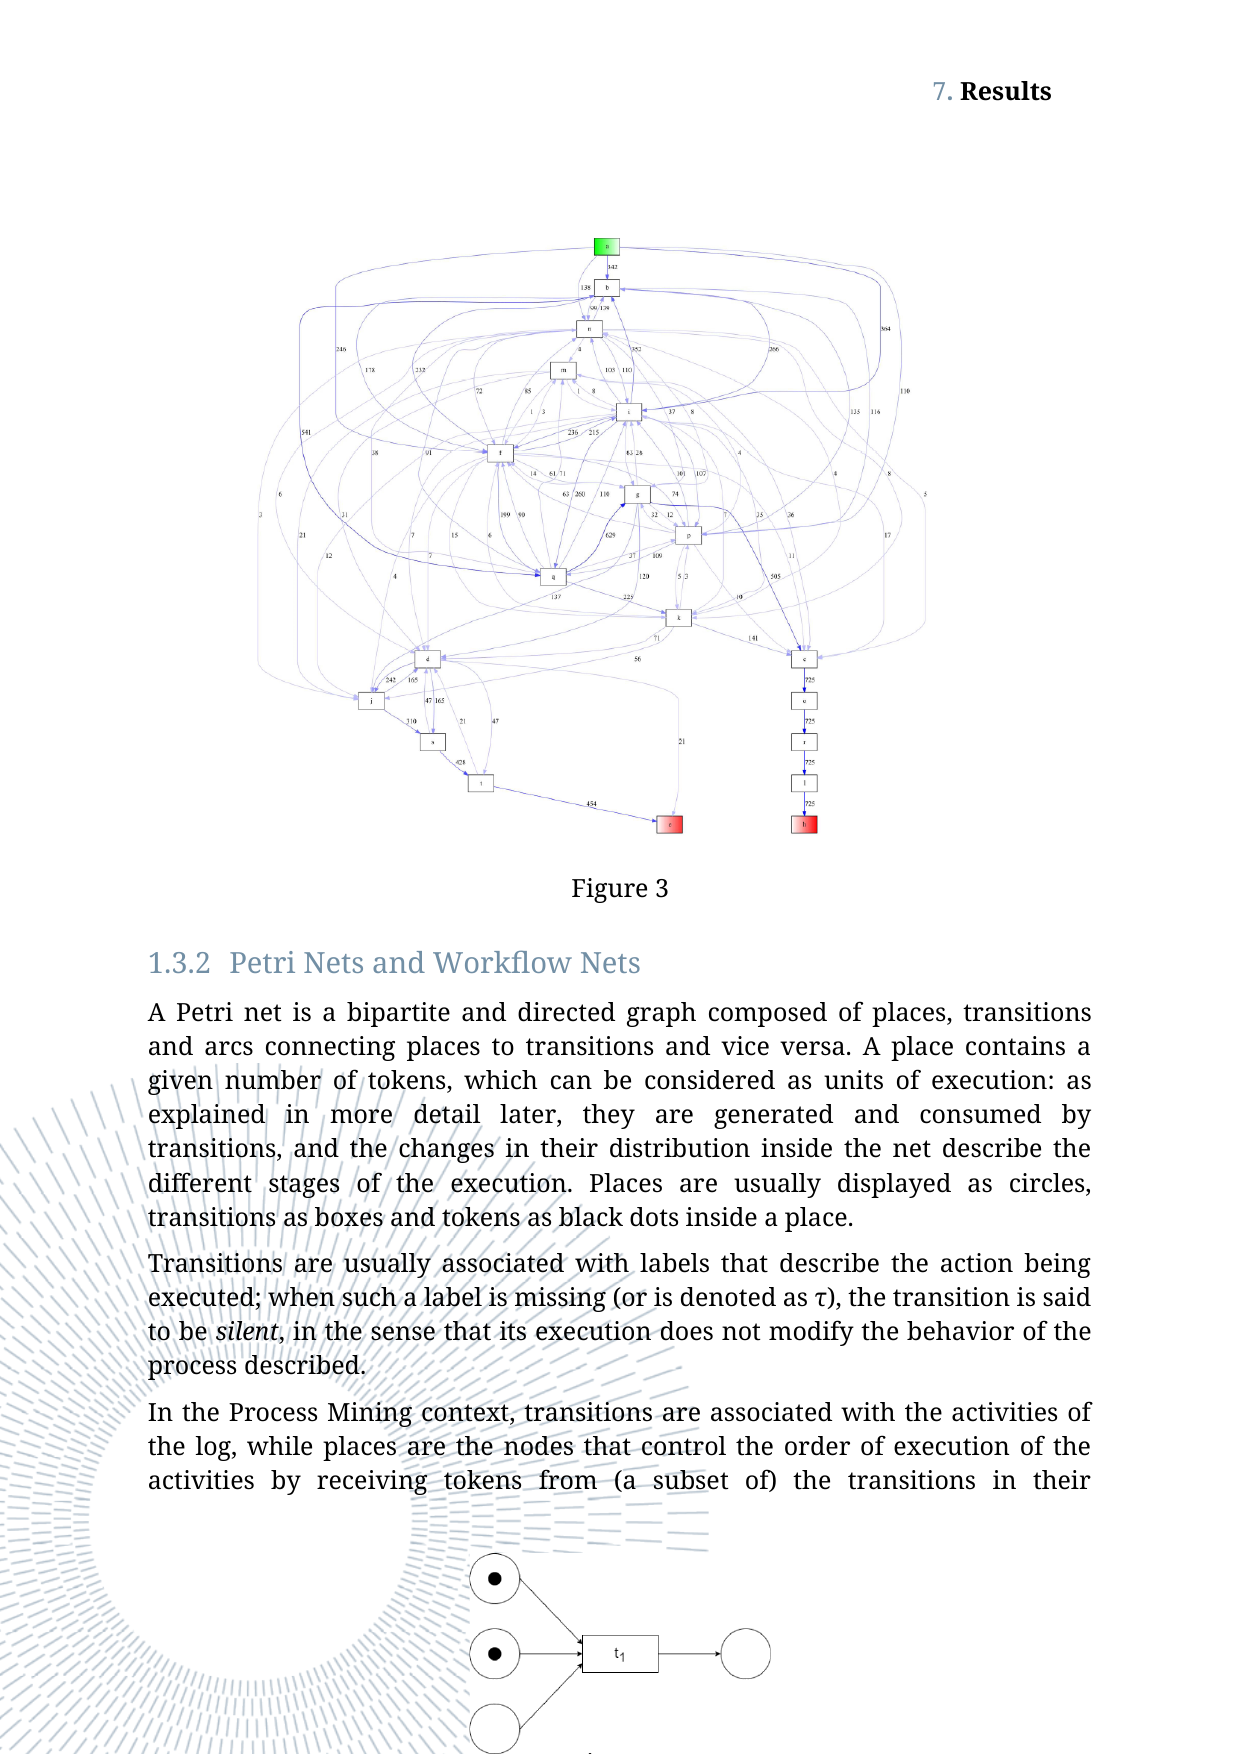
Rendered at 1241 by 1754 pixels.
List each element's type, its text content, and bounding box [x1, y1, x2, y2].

text Transitions are usually associated with labels that describe the action being executed; when such a label is missing (or is denoted as τ), the transition is said to be silent, in the sense that its execution does not modify the behavior of the process described. [148, 1246, 1092, 1382]
text Figure 3 [148, 871, 1092, 905]
subtitle Petri Nets and Workflow Nets [148, 943, 1092, 982]
picture [469, 1553, 771, 1754]
text A Petri net is a bipartite and directed graph composed of places, transitions and arcs connecting places to transitions and vice versa. A place contains a given number of tokens, which can be considered as units of execution: as explained in more detail later, they are generated and consumed by transitions, and the changes in their distribution inside the net describe the different stages of the execution. Places are usually displayed as circles, transitions as boxes and tokens as black dots inside a place. [148, 995, 1092, 1233]
picture [226, 236, 1014, 859]
